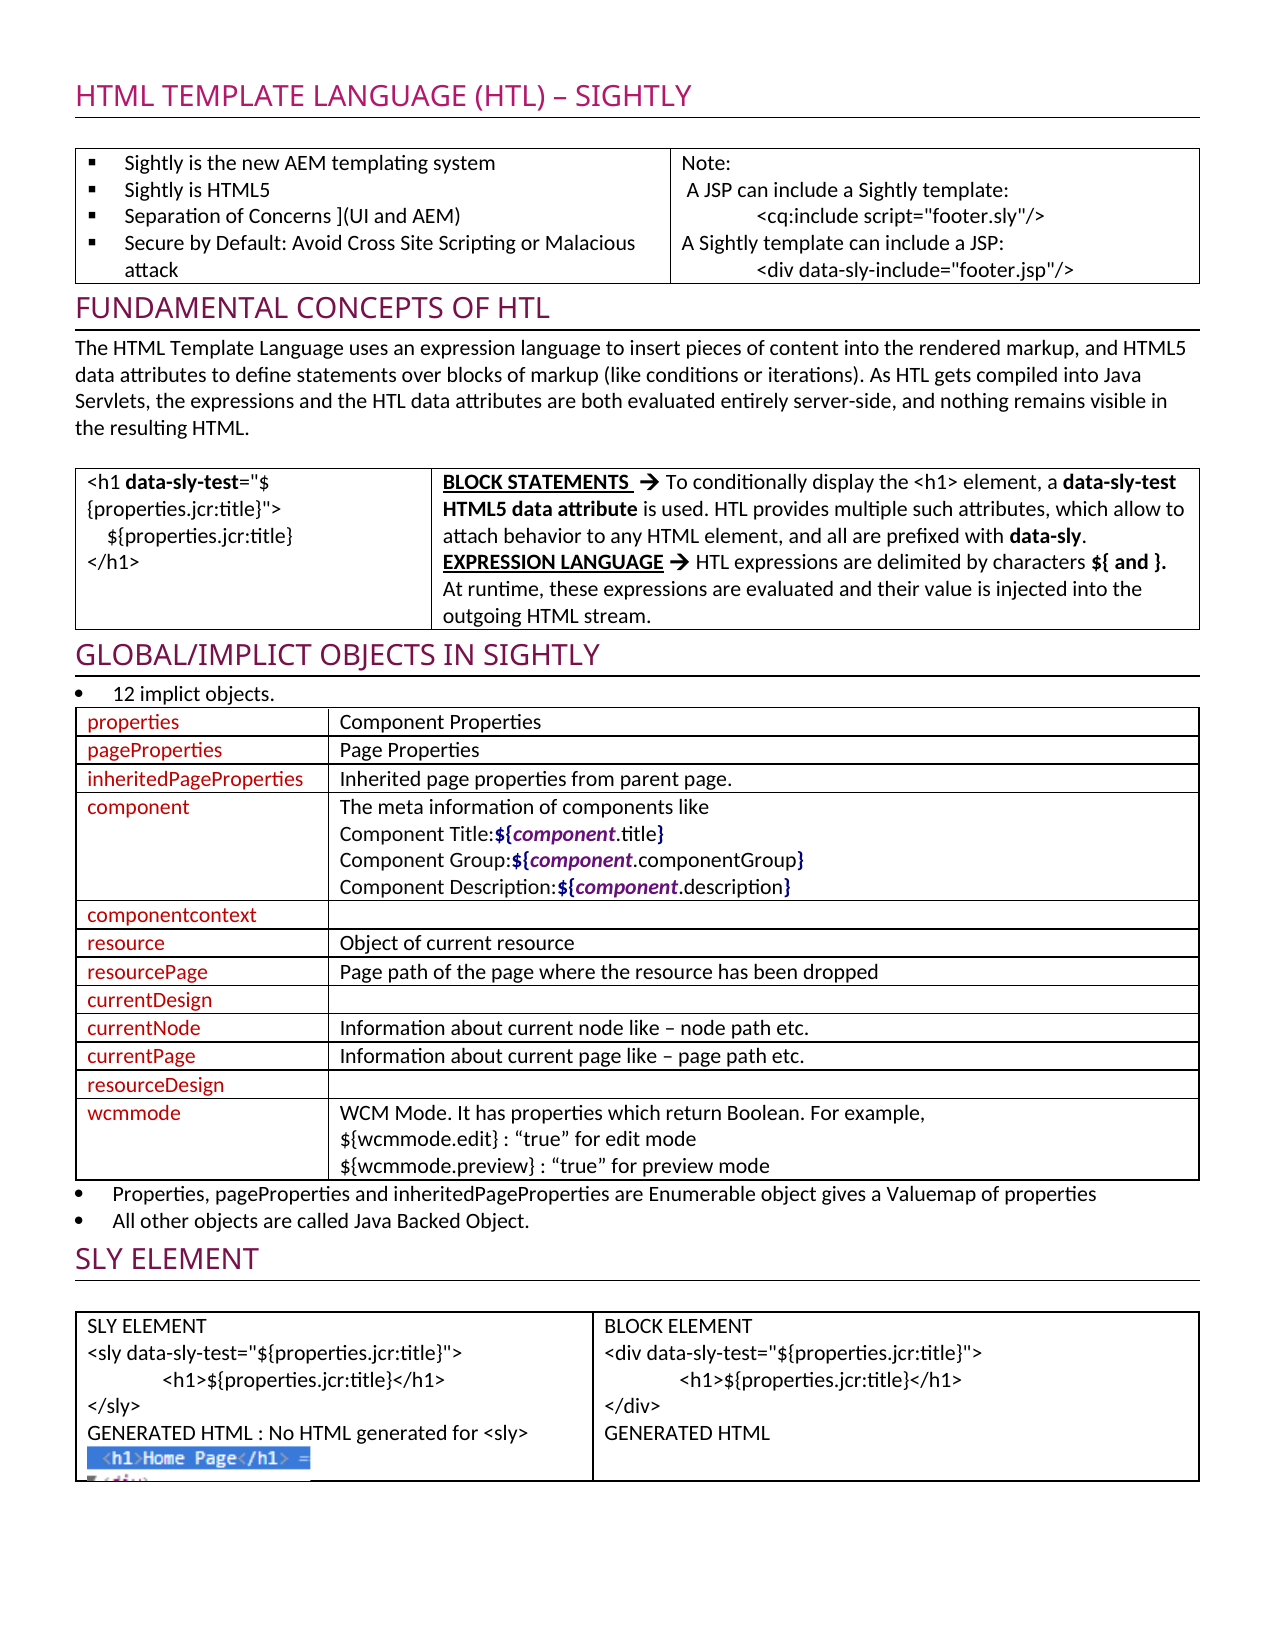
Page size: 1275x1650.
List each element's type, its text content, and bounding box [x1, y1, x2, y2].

picture [87, 1446, 311, 1481]
table_header Component Properties [329, 708, 1198, 735]
table_header BLOCK STATEMENTS To conditionally display the <h1> element, a data-sly-test HTML5 data attribute is used. HTL provides multiple such attributes, which allow to attach behavior to any HTML element, and all are prefixed with data-sly. EXPRESSION LANGUAGE HTL expressions are delimited by characters ${ and }. At runtime, these expressions are evaluated and their value is injected into the outgoing HTML stream. [432, 469, 1199, 628]
text The HTML Template Language uses an expression language to insert pieces of content into the rendered markup, and HTML5 data attributes to define statements over blocks of markup (like conditions or iterations). As HTL gets compiled into Java Servlets, the expressions and the HTL data attributes are both evaluated entirely server-side, and nothing remains visible in the resulting HTML. [75, 334, 1200, 441]
table_cell [329, 901, 1198, 928]
table_header Sightly is the new AEM templating system Sightly is HTML5 Separation of Concerns ](UI and AEM) Secure by Default: Avoid Cross Site Scripting or Malacious attack [76, 149, 670, 282]
table_cell resourceDesign [77, 1071, 328, 1097]
table_header Note: A JSP can include a Sightly template: <cq:include script="footer.sly"/> A Sightly template can include a JSP: <div data-sly-include="footer.jsp"/> [671, 149, 1199, 282]
subtitle HTML TEMPLATE LANGUAGE (HTL) – SIGHTLY [75, 75, 1200, 117]
subtitle SLY ELEMENT [75, 1238, 1200, 1280]
table_cell Object of current resource [329, 930, 1198, 956]
table_header <h1 data-sly-test="${properties.jcr:title}"> ${properties.jcr:title} </h1> [76, 469, 431, 628]
table_cell Information about current node like – node path etc. [329, 1014, 1198, 1041]
table_cell currentNode [77, 1014, 328, 1041]
table_cell inheritedPageProperties [77, 765, 328, 792]
table_cell resourcePage [77, 958, 328, 984]
table_cell wcmmode [77, 1099, 328, 1179]
table_cell resource [77, 930, 328, 956]
subtitle GLOBAL/IMPLICT OBJECTS IN SIGHTLY [75, 634, 1200, 675]
table_cell The meta information of components like Component Title:${component.title} Component Group:${component.componentGroup} Component Description:${component.description} [329, 793, 1198, 900]
table_cell componentcontext [77, 901, 328, 928]
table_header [77, 1313, 592, 1480]
table_cell Information about current page like – page path etc. [329, 1043, 1198, 1069]
table_header BLOCK ELEMENT <div data-sly-test="${properties.jcr:title}"> <h1>${properties.jcr:title}</h1> </div> GENERATED HTML [594, 1313, 1198, 1480]
table_cell currentPage [77, 1043, 328, 1069]
table_cell pageProperties [77, 737, 328, 763]
list 12 implict objects. [75, 680, 1200, 707]
table_cell [329, 986, 1198, 1013]
table_cell Inherited page properties from parent page. [329, 765, 1198, 792]
table_cell Page path of the page where the resource has been dropped [329, 958, 1198, 984]
list All other objects are called Java Backed Object. [75, 1207, 1200, 1234]
table_cell component [77, 793, 328, 900]
table_cell WCM Mode. It has properties which return Boolean. For example, ${wcmmode.edit} : “true” for edit mode ${wcmmode.preview} : “true” for preview mode [329, 1099, 1198, 1179]
table_cell currentDesign [77, 986, 328, 1013]
table_header properties [77, 708, 328, 735]
table_cell [329, 1071, 1198, 1097]
subtitle FUNDAMENTAL CONCEPTS OF HTL [75, 288, 1200, 329]
table_cell Page Properties [329, 737, 1198, 763]
list Properties, pageProperties and inheritedPageProperties are Enumerable object gives a Valuemap of properties [75, 1181, 1200, 1207]
